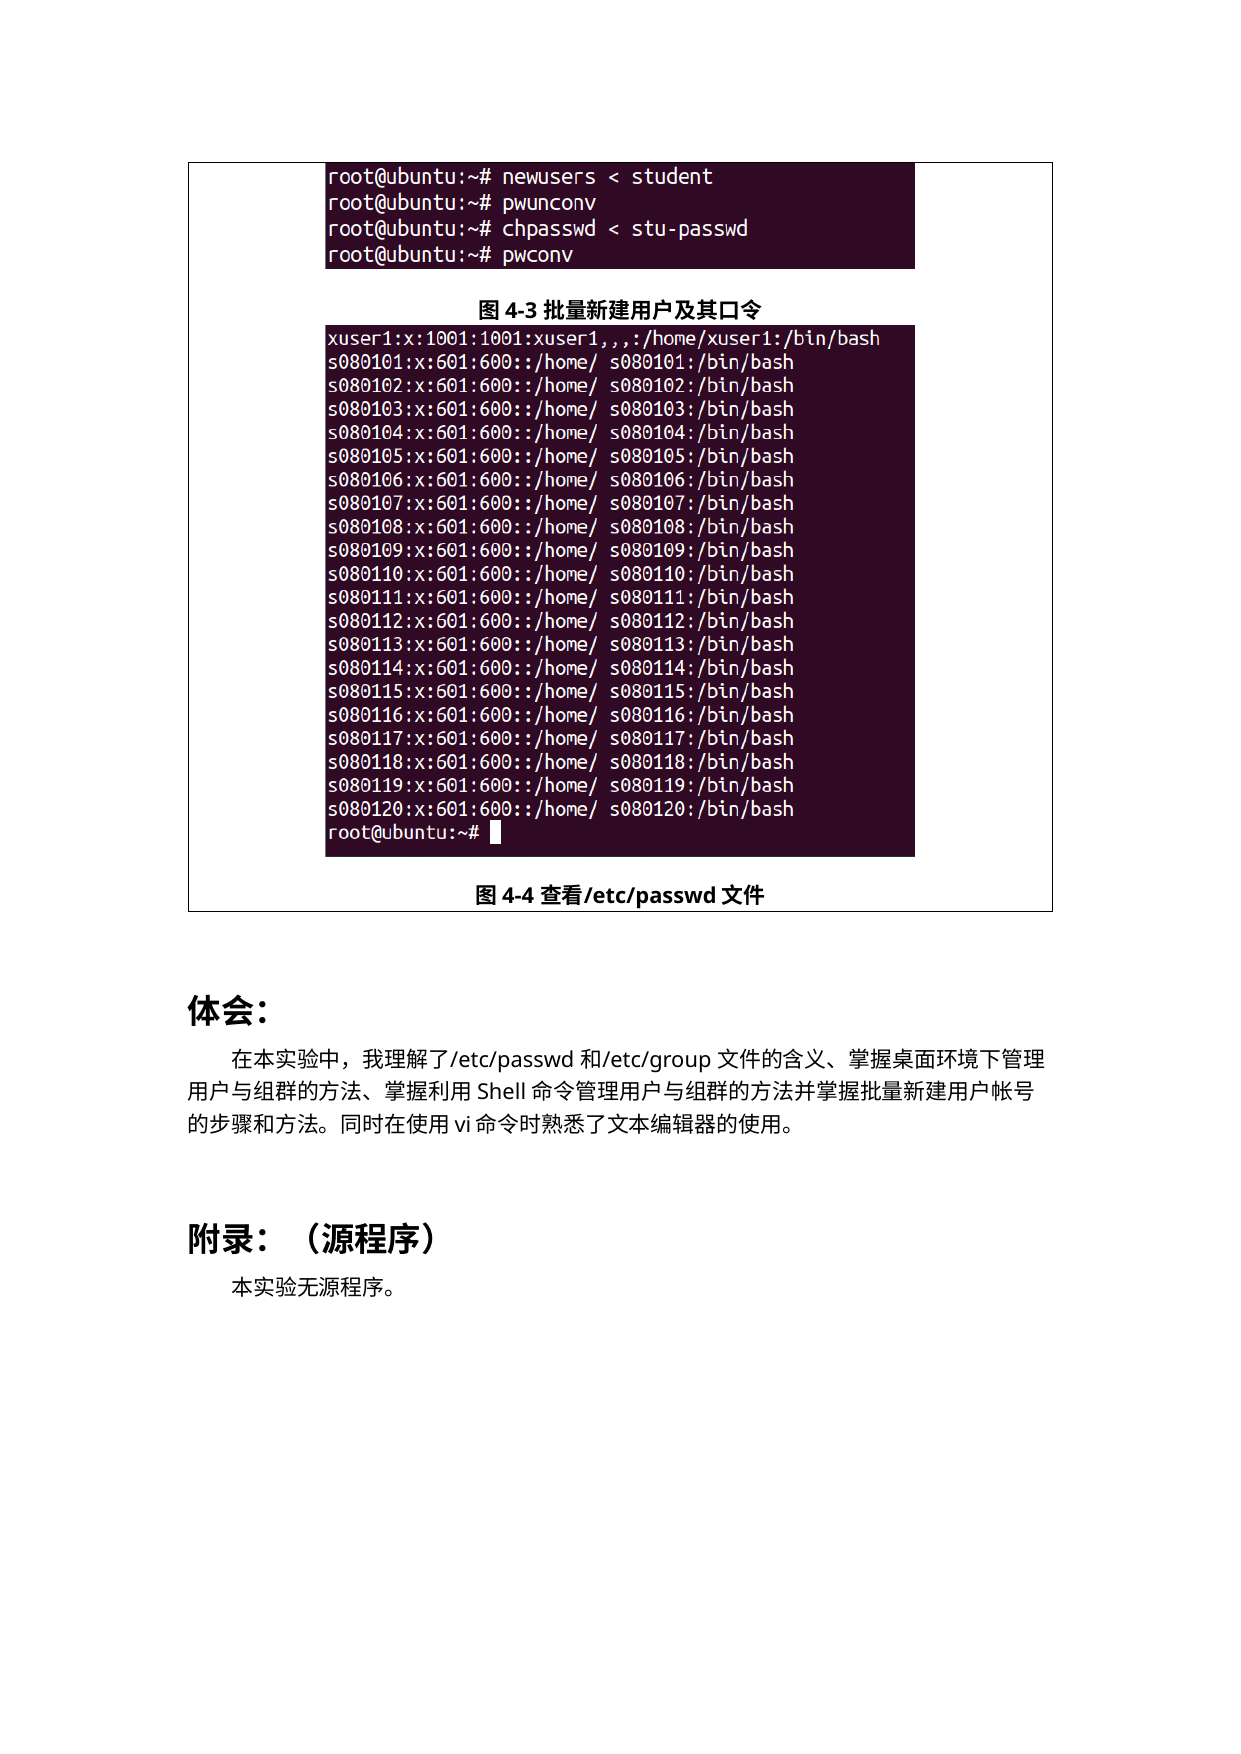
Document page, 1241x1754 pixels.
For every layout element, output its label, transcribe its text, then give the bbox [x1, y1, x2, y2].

text 在本实验中，我理解了/etc/passwd 和/etc/group 文件的含义、掌握桌面环境下管理用户与组群的方法、掌握利用 Shell 命令管理用户与组群的方法并掌握批量新建用户帐号的步骤和方法。同时在使用vi命令时熟悉了文本编辑器的使用。 [187, 1042, 1053, 1139]
text 体会： [187, 977, 1053, 1042]
text 本实验无源程序。 [187, 1269, 1053, 1302]
picture [325, 325, 915, 857]
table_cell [189, 163, 1052, 911]
text 附录：（源程序） [187, 1204, 1053, 1269]
picture [325, 163, 915, 269]
